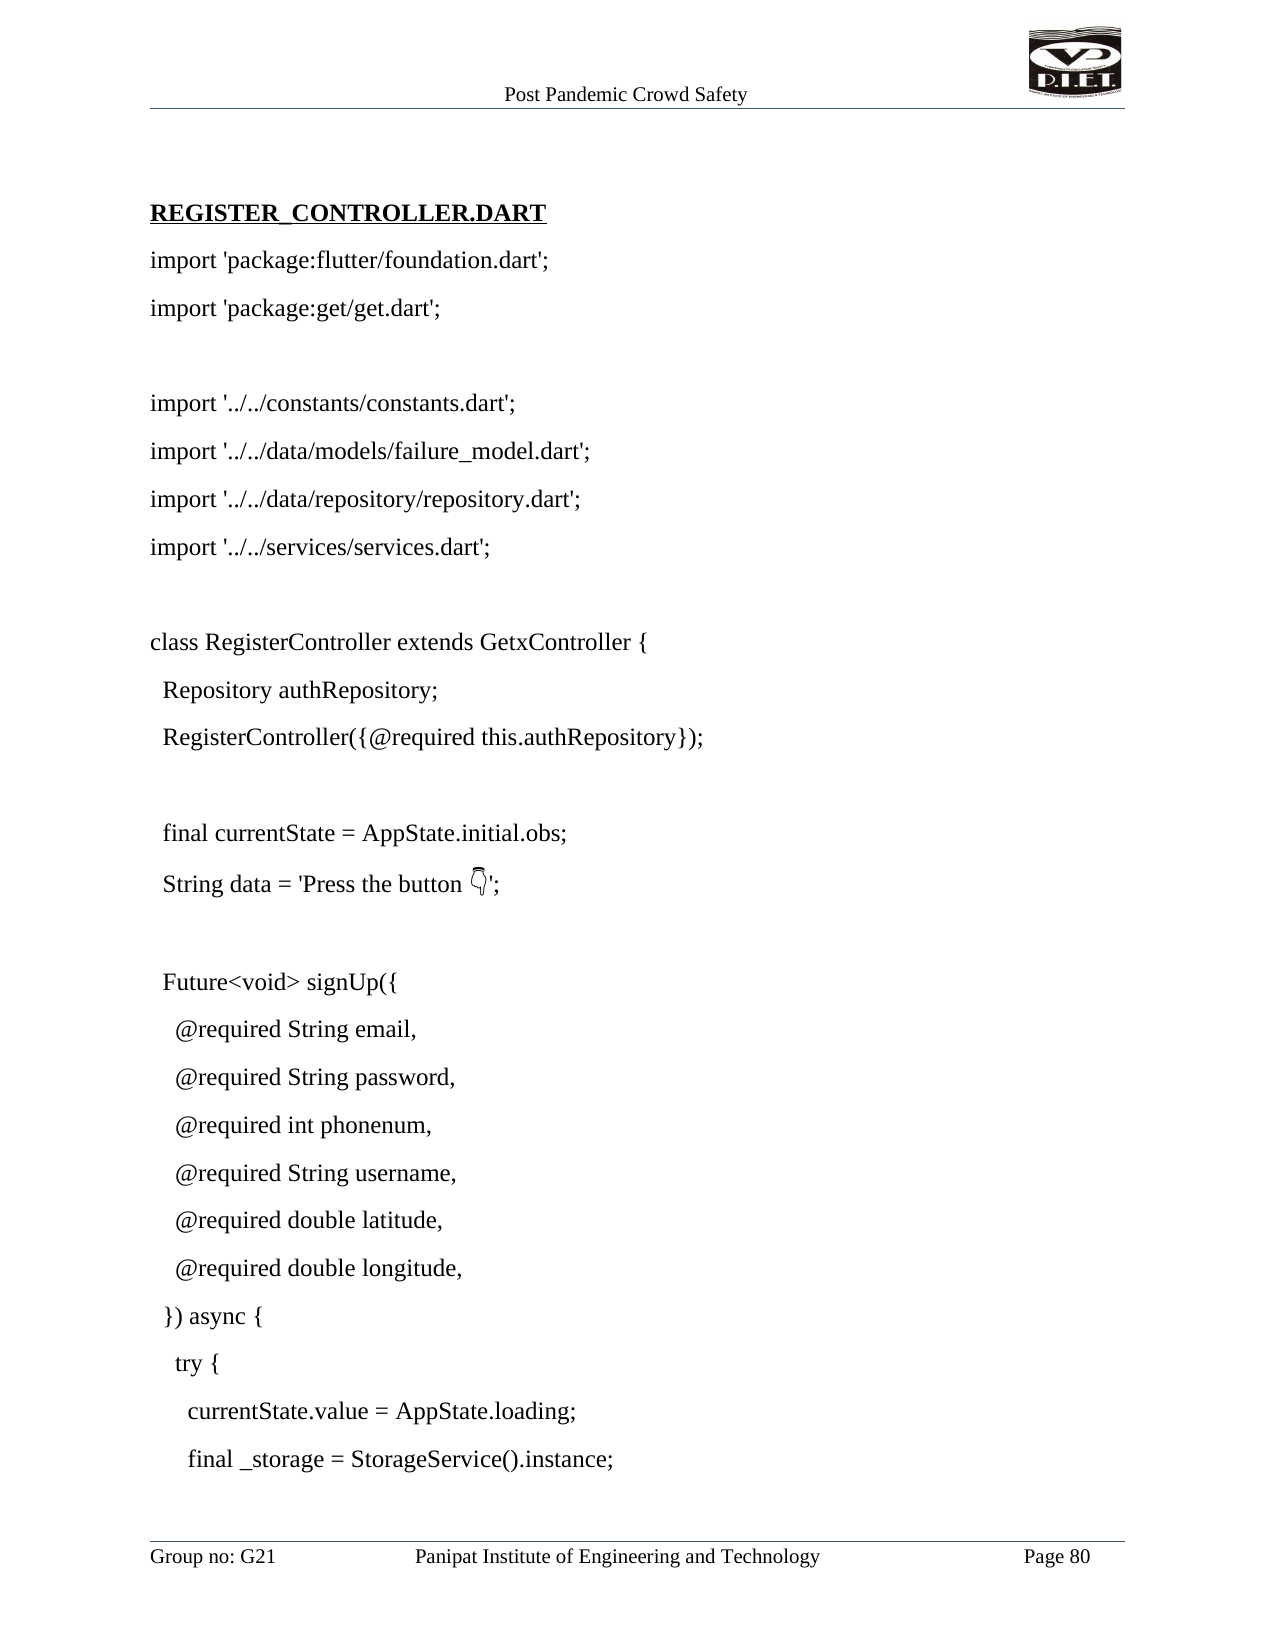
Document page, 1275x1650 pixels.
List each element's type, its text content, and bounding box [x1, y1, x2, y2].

text @required String username, [150, 1158, 1125, 1186]
text }) async { [150, 1301, 1125, 1329]
text RegisterController({@required this.authRepository}); [150, 722, 1125, 751]
text import 'package:flutter/foundation.dart'; [150, 245, 1125, 274]
text import '../../data/repository/repository.dart'; [150, 484, 1125, 513]
text Repository authRepository; [150, 675, 1125, 703]
text @required double longitude, [150, 1253, 1125, 1282]
text try { [150, 1348, 1125, 1377]
text currentState.value = AppState.loading; [150, 1396, 1125, 1425]
text @required String password, [150, 1062, 1125, 1091]
text REGISTER_CONTROLLER.DART [150, 198, 1125, 226]
text String data = 'Press the button 👇'; [150, 866, 1125, 900]
text class RegisterController extends GetxController { [150, 627, 1125, 656]
text @required int phonenum, [150, 1110, 1125, 1139]
text import '../../constants/constants.dart'; [150, 388, 1125, 417]
text final _storage = StorageService().instance; [150, 1444, 1125, 1473]
text import 'package:get/get.dart'; [150, 293, 1125, 322]
text import '../../data/models/failure_model.dart'; [150, 436, 1125, 465]
picture [1029, 23, 1122, 101]
text @required String email, [150, 1014, 1125, 1043]
text @required double latitude, [150, 1205, 1125, 1234]
text Future<void> signUp({ [150, 967, 1125, 996]
text final currentState = AppState.initial.obs; [150, 818, 1125, 847]
text import '../../services/services.dart'; [150, 532, 1125, 560]
